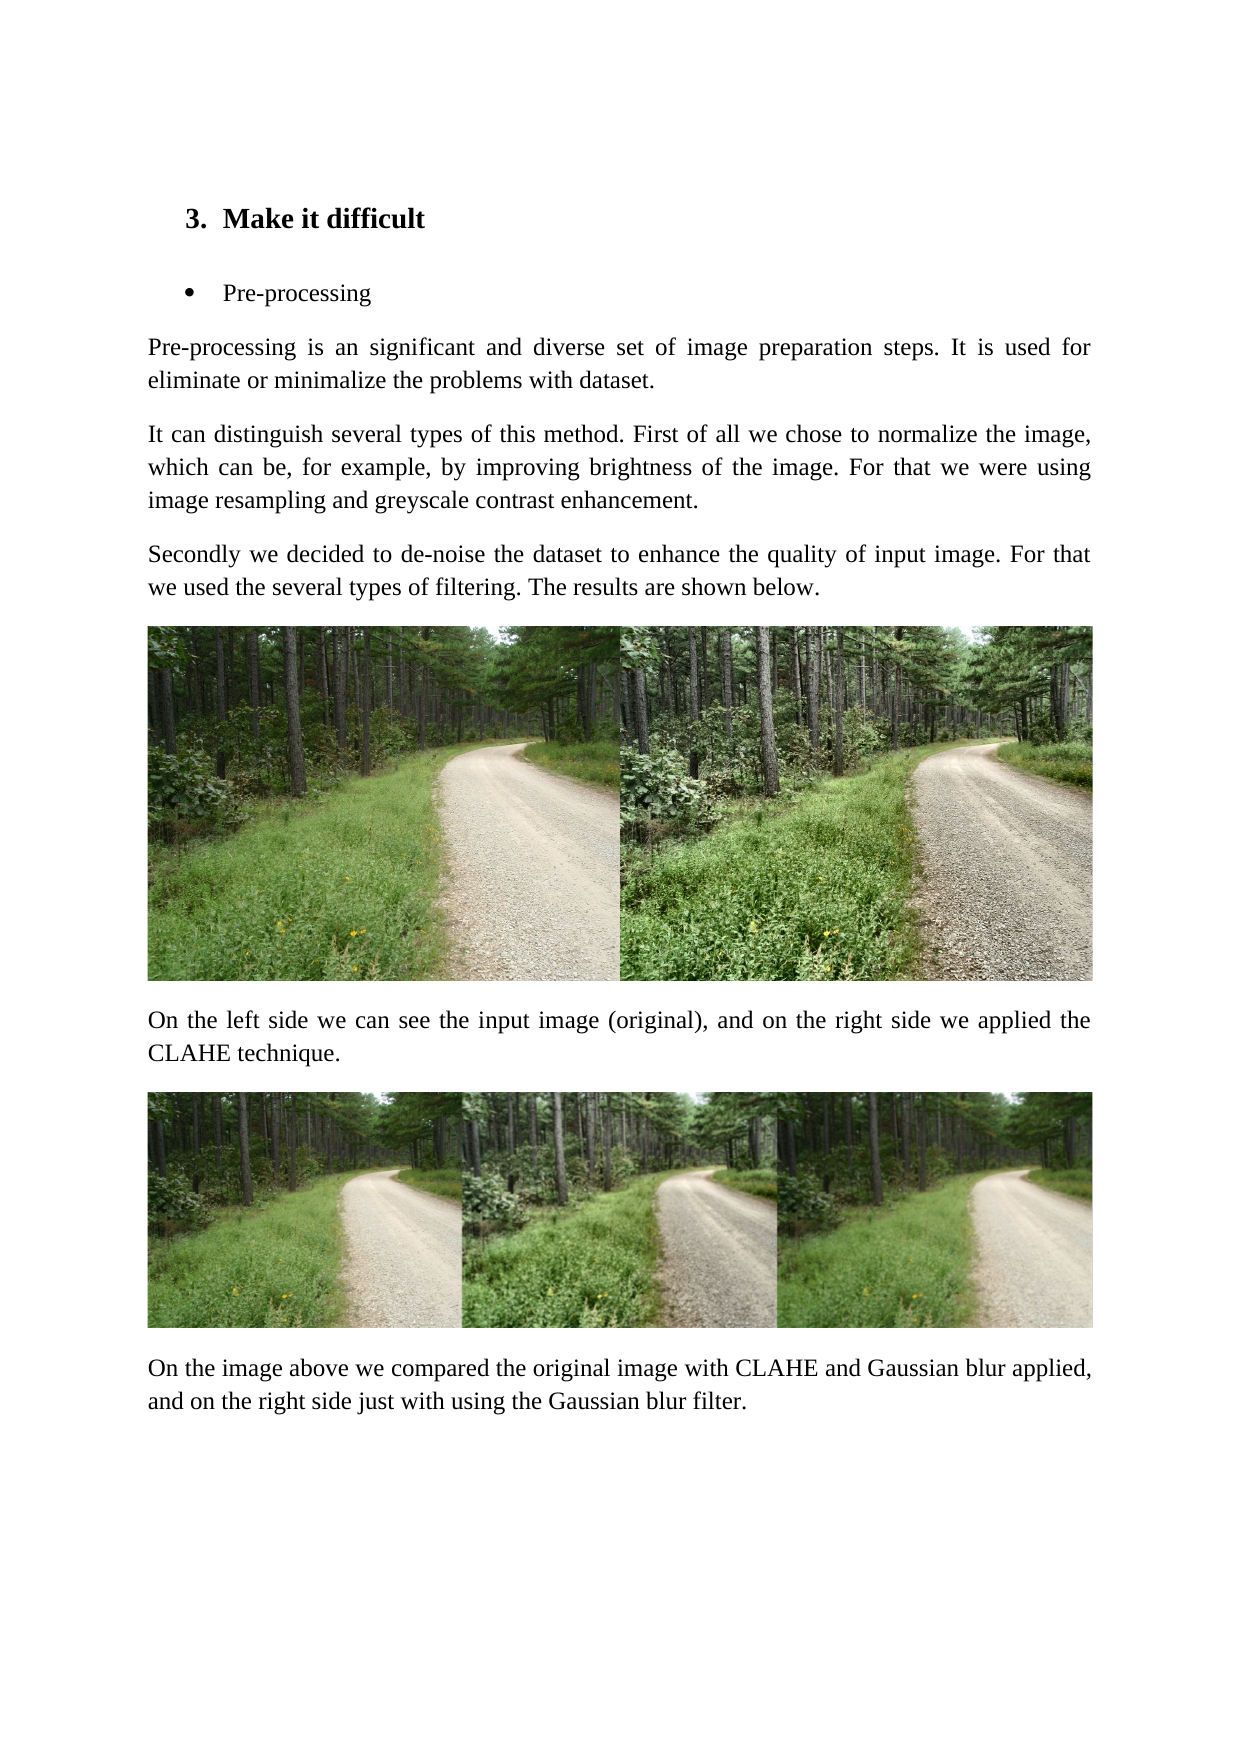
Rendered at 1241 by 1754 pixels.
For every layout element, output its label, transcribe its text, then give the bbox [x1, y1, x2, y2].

text On the image above we compared the original image with CLAHE and Gaussian blur applied, and on the right side just with using the Gaussian blur filter. [148, 1353, 1093, 1415]
picture [147, 626, 1093, 981]
text Pre-processing is an significant and diverse set of image preparation steps. It is used for eliminate or minimalize the problems with dataset. [148, 332, 1093, 394]
list Make it difficult [185, 201, 1093, 235]
picture [147, 1092, 1093, 1328]
text On the left side we can see the input image (original), and on the right side we applied the CLAHE technique. [148, 1005, 1093, 1067]
text It can distinguish several types of this method. First of all we chose to normalize the image, which can be, for example, by improving brightness of the image. For that we were using image resampling and greyscale contrast enhancement. [148, 419, 1093, 514]
list Pre-processing [185, 278, 1093, 307]
text Secondly we decided to de-noise the dataset to enhance the quality of input image. For that we used the several types of filtering. The results are shown below. [148, 539, 1093, 601]
